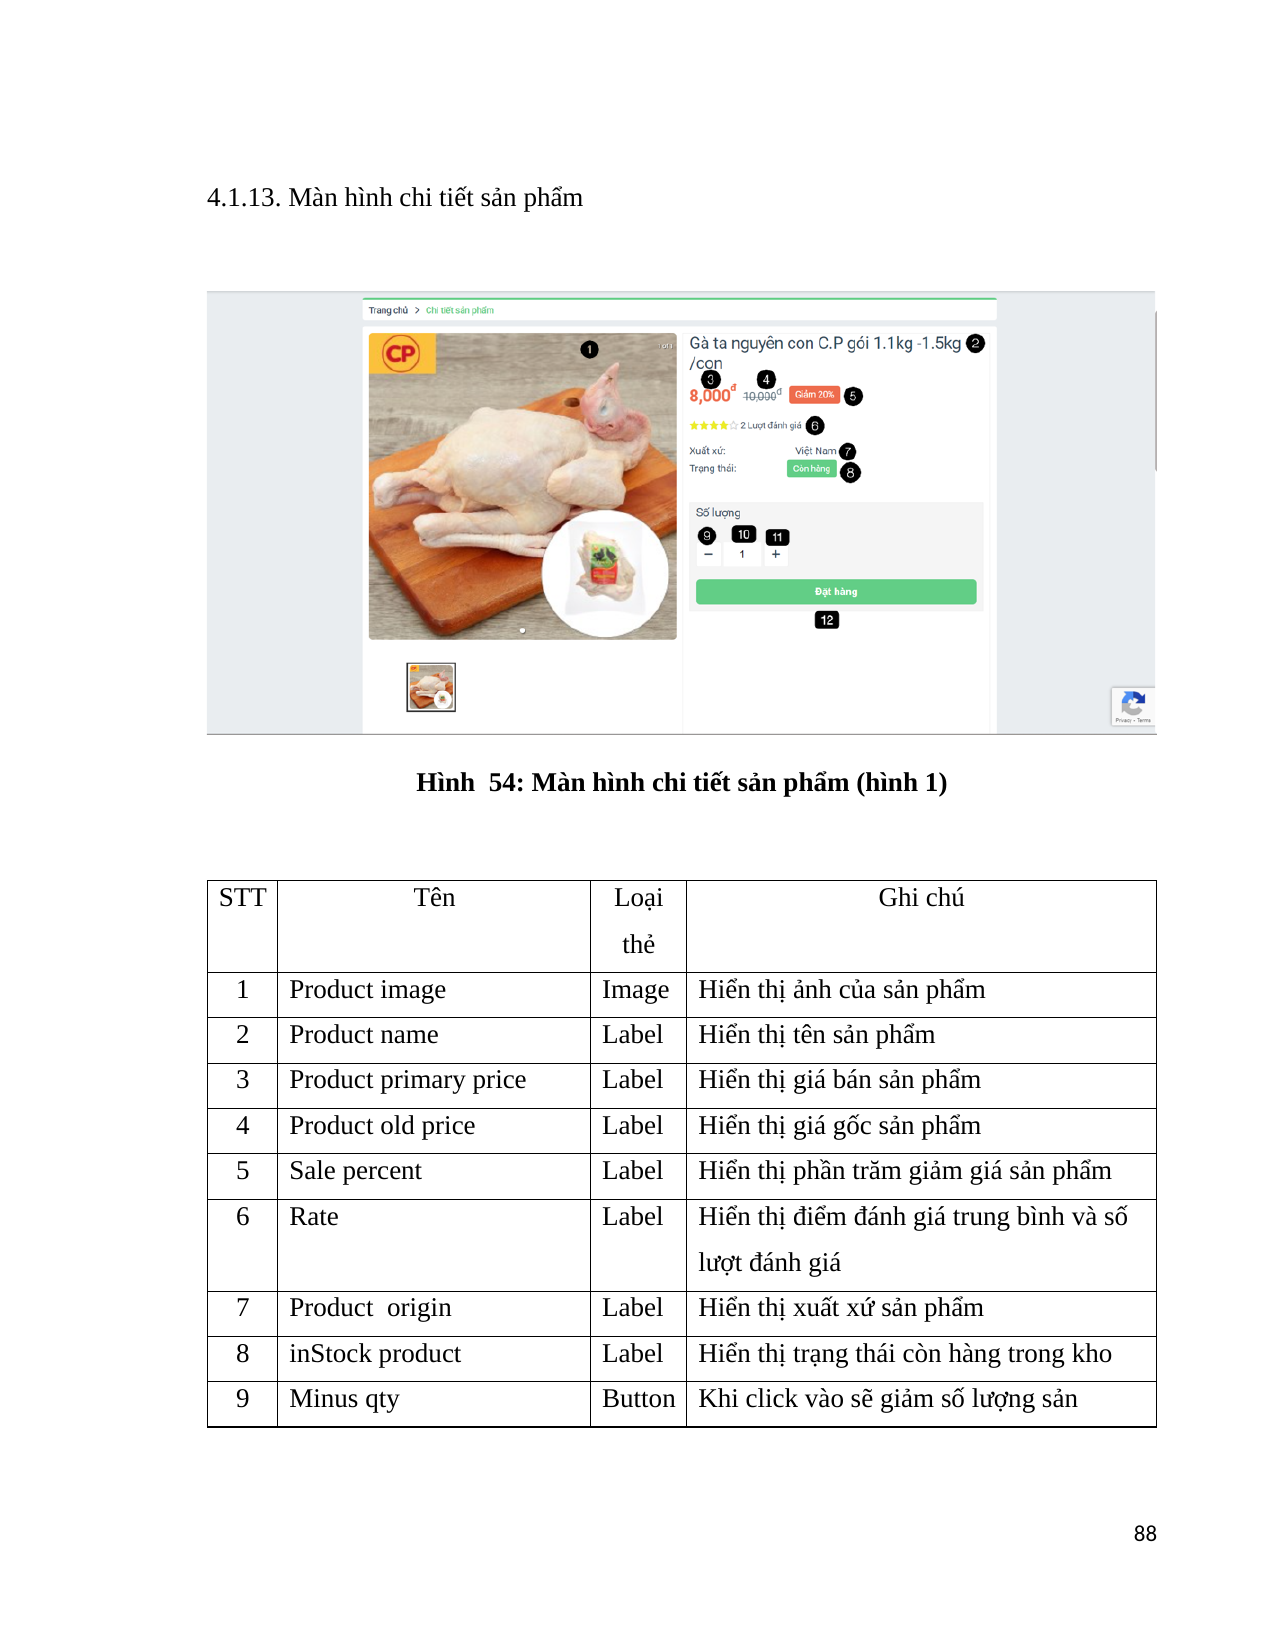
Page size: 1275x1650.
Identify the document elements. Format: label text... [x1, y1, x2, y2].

table_cell Hiển thị tên sản phẩm [687, 1018, 1156, 1063]
table_cell 3 [208, 1064, 277, 1108]
table_cell 7 [208, 1292, 277, 1336]
table_cell Sale percent [278, 1154, 590, 1198]
table_header Ghi chú [687, 881, 1156, 972]
table_cell 1 [208, 973, 277, 1017]
table_cell Label [591, 1292, 686, 1336]
text Hình 54: Màn hình chi tiết sản phẩm (hình 1) [207, 766, 1157, 797]
table_cell Minus qty [278, 1382, 590, 1426]
table_cell Hiển thị điểm đánh giá trung bình và số lượt đánh giá [687, 1200, 1156, 1291]
table_cell 9 [208, 1382, 277, 1426]
table_cell Hiển thị xuất xứ sản phẩm [687, 1292, 1156, 1336]
table_cell Label [591, 1018, 686, 1063]
table_cell Label [591, 1337, 686, 1381]
table_cell Product primary price [278, 1064, 590, 1108]
table_cell Product old price [278, 1109, 590, 1153]
table_cell inStock product [278, 1337, 590, 1381]
table_cell Hiển thị giá bán sản phẩm [687, 1064, 1156, 1108]
table_cell Product origin [278, 1292, 590, 1336]
table_cell Hiển thị trạng thái còn hàng trong kho [687, 1337, 1156, 1381]
table_cell Button [591, 1382, 686, 1426]
table_cell 2 [208, 1018, 277, 1063]
table_cell Hiển thị ảnh của sản phẩm [687, 973, 1156, 1017]
table_cell Label [591, 1154, 686, 1198]
table_cell Hiển thị giá gốc sản phẩm [687, 1109, 1156, 1153]
table_cell Product image [278, 973, 590, 1017]
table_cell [687, 1382, 1156, 1426]
table_cell Label [591, 1064, 686, 1108]
table_header STT [208, 881, 277, 972]
table_cell Label [591, 1109, 686, 1153]
picture [206, 291, 1157, 735]
table_cell Hiển thị phần trăm giảm giá sản phẩm [687, 1154, 1156, 1198]
table_cell Product name [278, 1018, 590, 1063]
table_cell Label [591, 1200, 686, 1291]
table_header Tên [278, 881, 590, 972]
table_cell 6 [208, 1200, 277, 1291]
table_cell 8 [208, 1337, 277, 1381]
table_cell 5 [208, 1154, 277, 1198]
table_cell Rate [278, 1200, 590, 1291]
table_header Loại thẻ [591, 881, 686, 972]
subtitle 4.1.13. Màn hình chi tiết sản phẩm [207, 181, 1157, 212]
table_cell Image [591, 973, 686, 1017]
table_cell 4 [208, 1109, 277, 1153]
